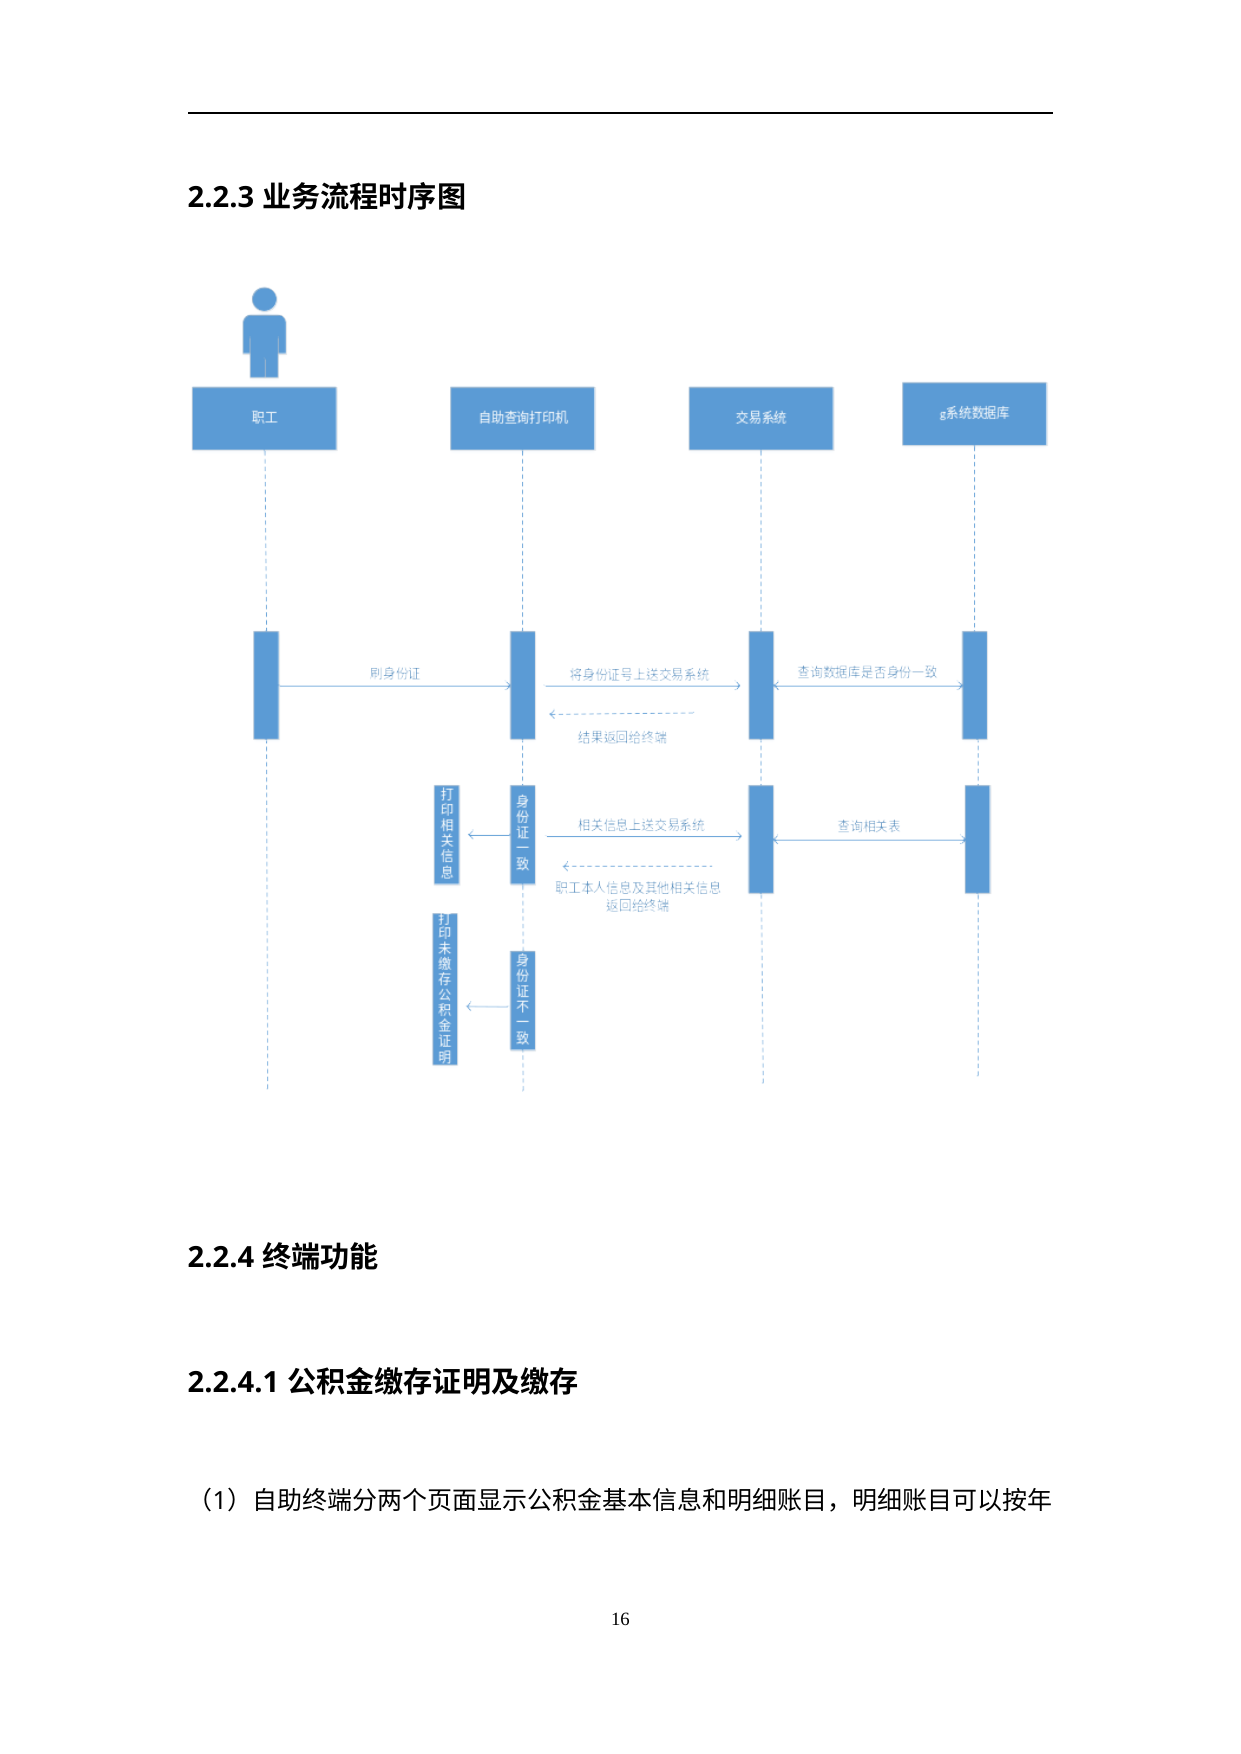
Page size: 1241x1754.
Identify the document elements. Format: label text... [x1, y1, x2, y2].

subtitle 2.2.3 业务流程时序图 [187, 162, 1053, 227]
subtitle 2.2.4.1 公积金缴存证明及缴存 [187, 1347, 1053, 1412]
subtitle 2.2.4 终端功能 [187, 1222, 1053, 1287]
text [187, 1466, 1053, 1531]
